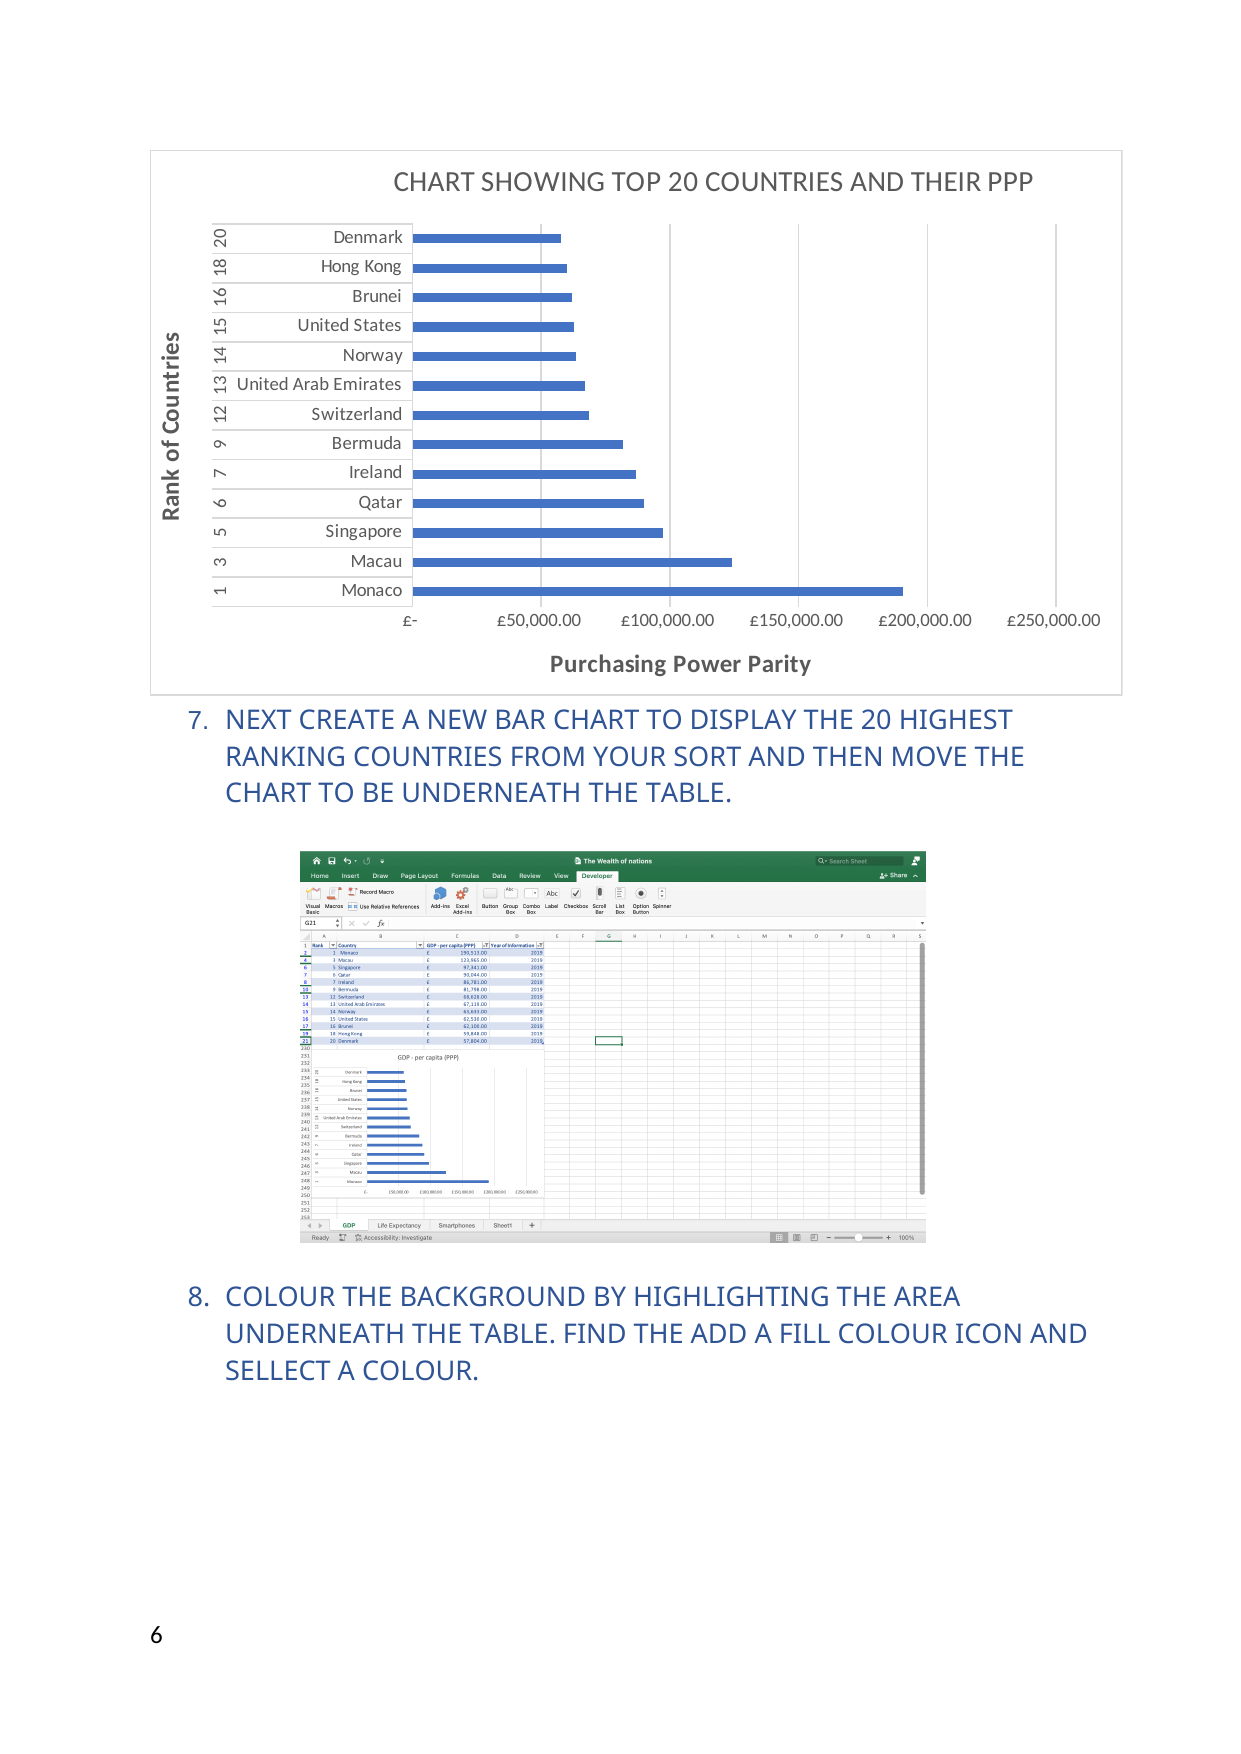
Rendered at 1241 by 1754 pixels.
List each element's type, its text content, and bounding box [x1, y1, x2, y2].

subtitle NEXT CREATE A NEW BAR CHART TO DISPLAY THE 20 HIGHEST RANKING COUNTRIES FROM YOUR SORT AND THEN MOVE THE CHART TO BE UNDERNEATH THE TABLE. [187, 700, 1090, 811]
subtitle COLOUR THE BACKGROUND BY HIGHLIGHTING THE AREA UNDERNEATH THE TABLE. FIND THE ADD A FILL COLOUR ICON AND SELLECT A COLOUR. [187, 1278, 1090, 1388]
picture [300, 851, 926, 1243]
